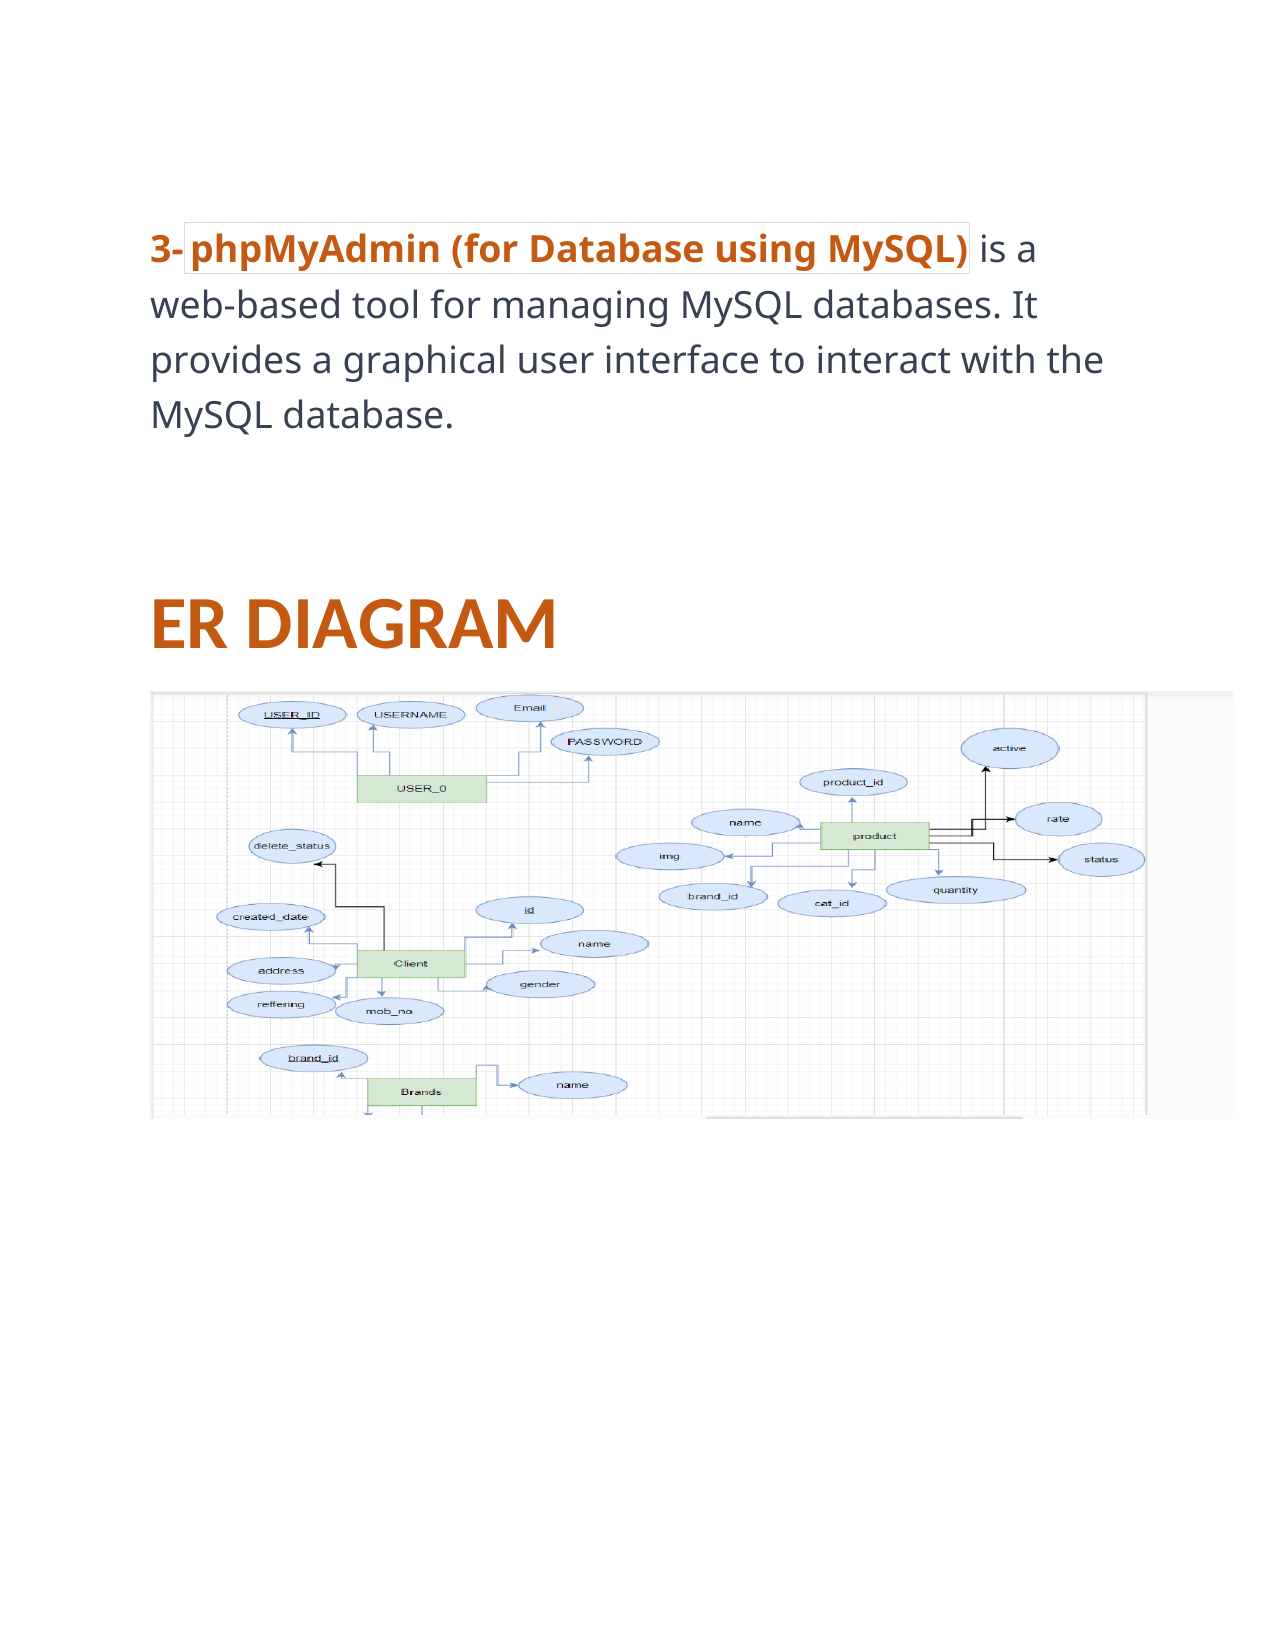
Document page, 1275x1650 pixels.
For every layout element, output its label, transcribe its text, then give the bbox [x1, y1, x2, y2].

text ER DIAGRAM [150, 575, 1125, 667]
text 3- phpMyAdmin (for Database using MySQL) is a web-based tool for managing MySQL databases. It provides a graphical user interface to interact with the MySQL database. [150, 222, 1125, 439]
picture [150, 691, 1234, 1119]
